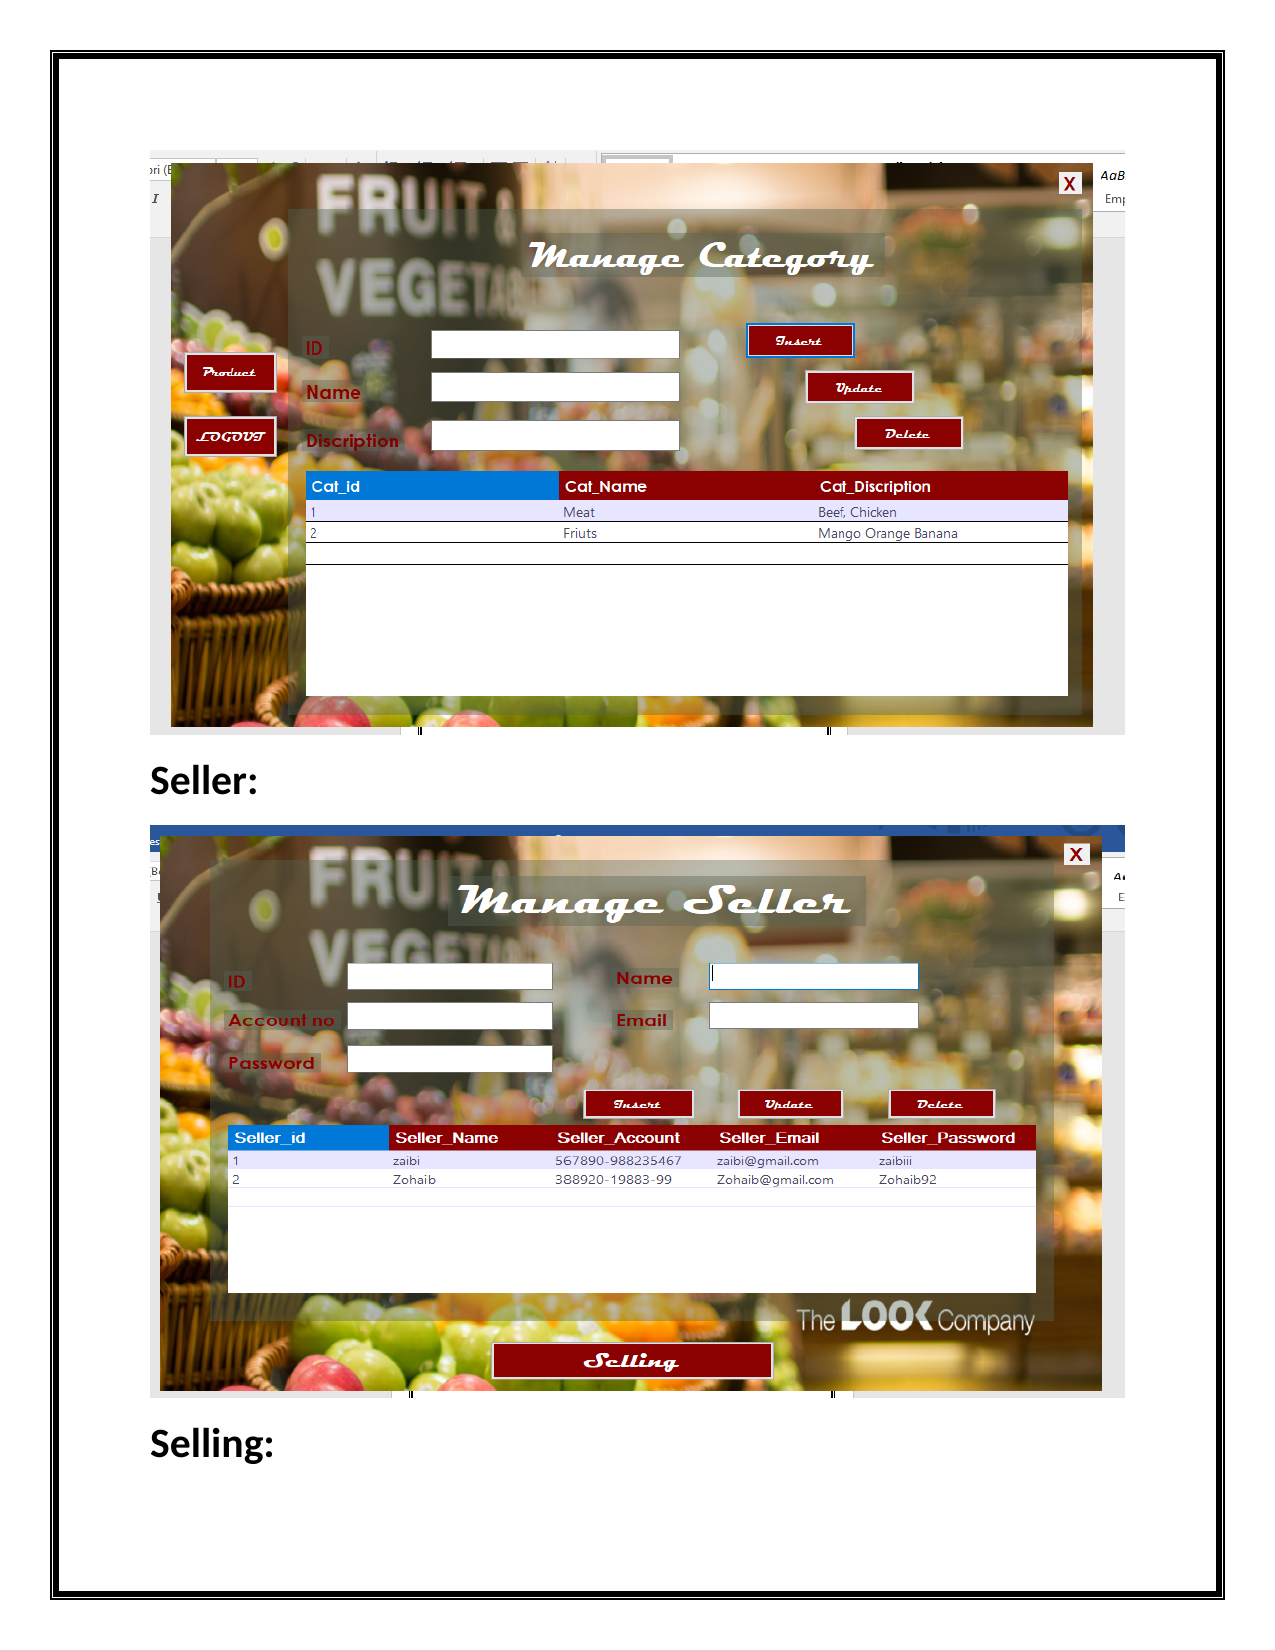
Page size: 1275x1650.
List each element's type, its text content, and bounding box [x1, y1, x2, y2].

picture [150, 825, 1125, 1398]
text Selling: [150, 1417, 1125, 1467]
text Seller: [150, 754, 1125, 805]
picture [150, 150, 1125, 735]
